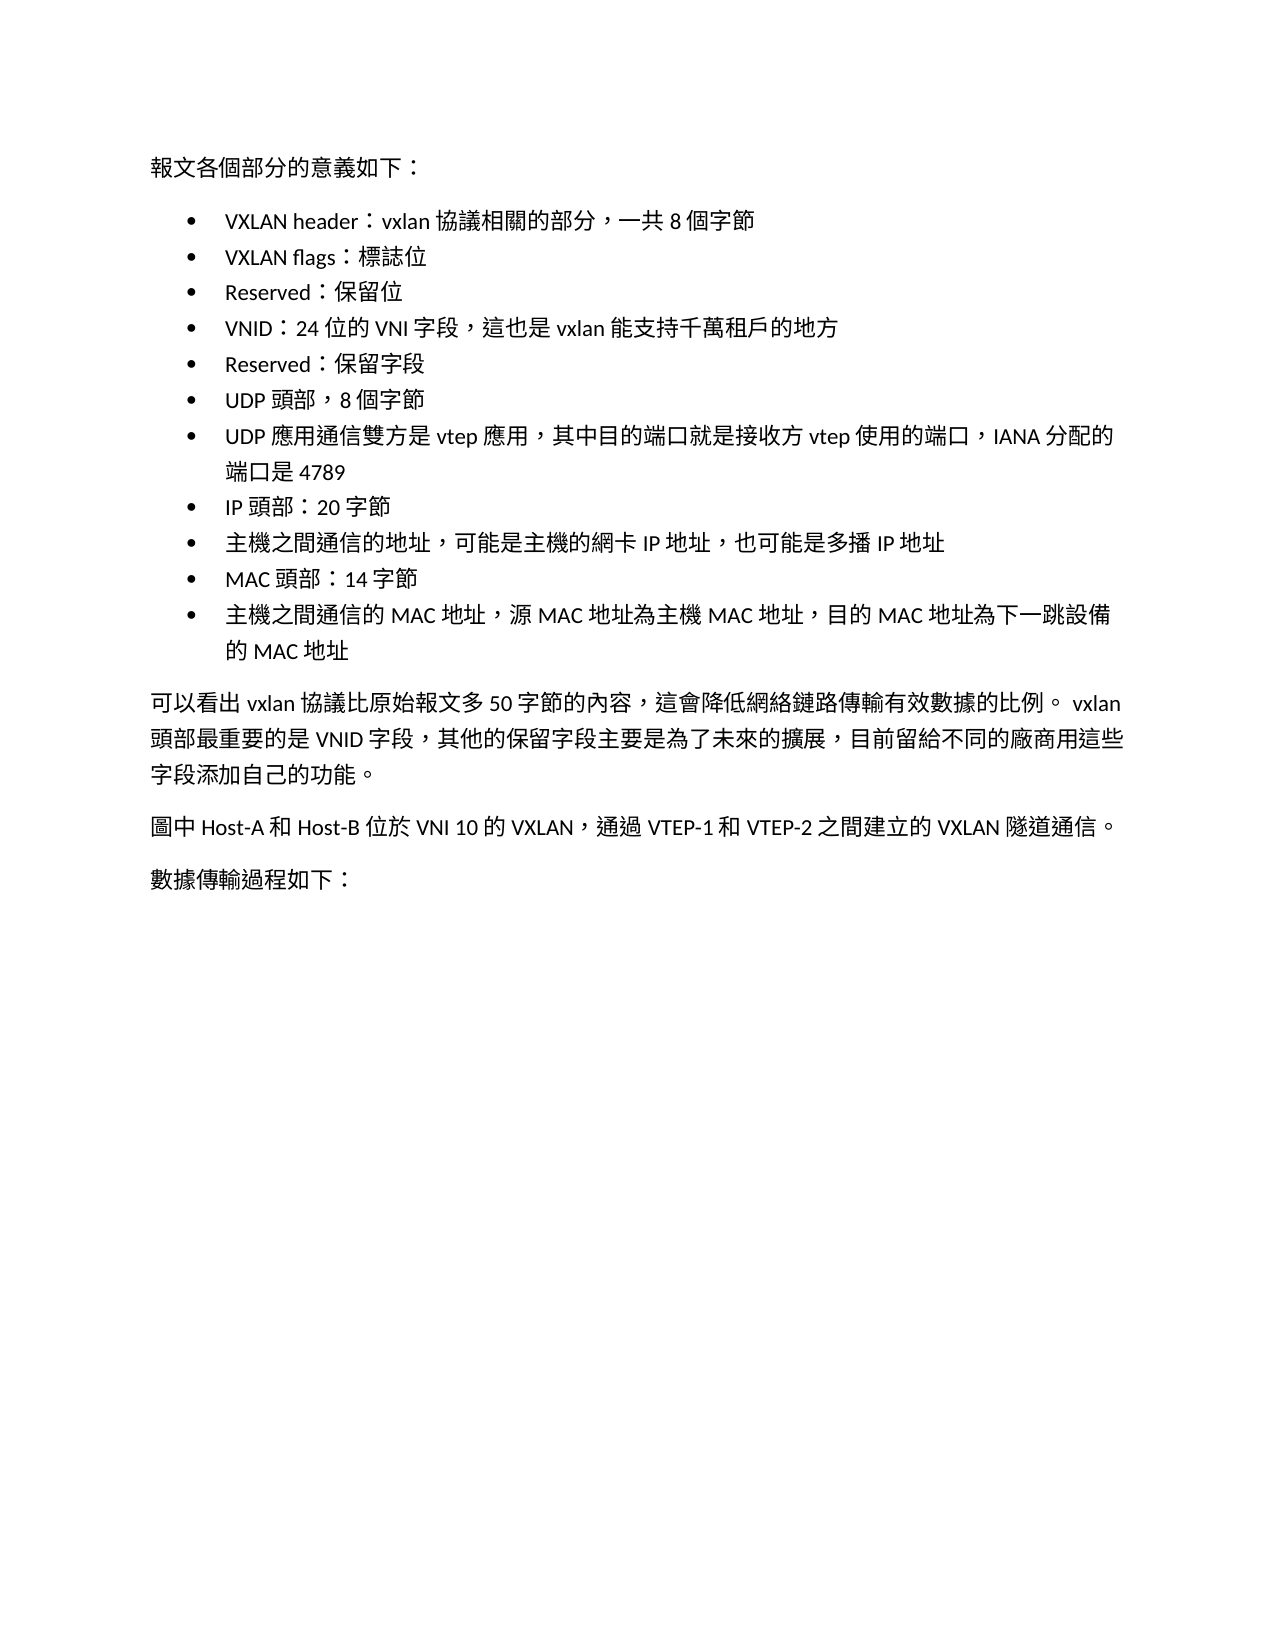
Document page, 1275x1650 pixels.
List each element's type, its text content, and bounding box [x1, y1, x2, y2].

list Reserved：保留位 [187, 274, 1125, 307]
list VNID：24 位的 VNI 字段，這也是 vxlan 能支持千萬租戶的地方 [187, 310, 1125, 343]
text 數據傳輸過程如下： [150, 862, 1125, 895]
list 主機之間通信的地址，可能是主機的網卡 IP 地址，也可能是多播 IP 地址 [187, 525, 1125, 558]
list VXLAN header：vxlan 協議相關的部分，一共 8 個字節 [187, 202, 1125, 236]
list Reserved：保留字段 [187, 346, 1125, 379]
list 主機之間通信的 MAC 地址，源 MAC 地址為主機 MAC 地址，目的 MAC 地址為下一跳設備的 MAC 地址 [187, 597, 1125, 666]
list VXLAN flags：標誌位 [187, 238, 1125, 272]
text 可以看出 vxlan 協議比原始報文多 50 字節的內容，這會降低網絡鏈路傳輸有效數據的比例。 vxlan 頭部最重要的是 VNID 字段，其他的保留字段主要是為了未來的擴展，目前留給不同的廠商用這些字段添加自己的功能。 [150, 685, 1125, 790]
list MAC 頭部：14 字節 [187, 561, 1125, 594]
list IP 頭部：20 字節 [187, 489, 1125, 522]
list UDP 頭部，8 個字節 [187, 382, 1125, 415]
list UDP 應用通信雙方是 vtep 應用，其中目的端口就是接收方 vtep 使用的端口，IANA 分配的端口是 4789 [187, 417, 1125, 487]
text 圖中 Host-A 和 Host-B 位於 VNI 10 的 VXLAN，通過 VTEP-1 和 VTEP-2 之間建立的 VXLAN 隧道通信。 [150, 809, 1125, 842]
text 報文各個部分的意義如下： [150, 150, 1125, 183]
